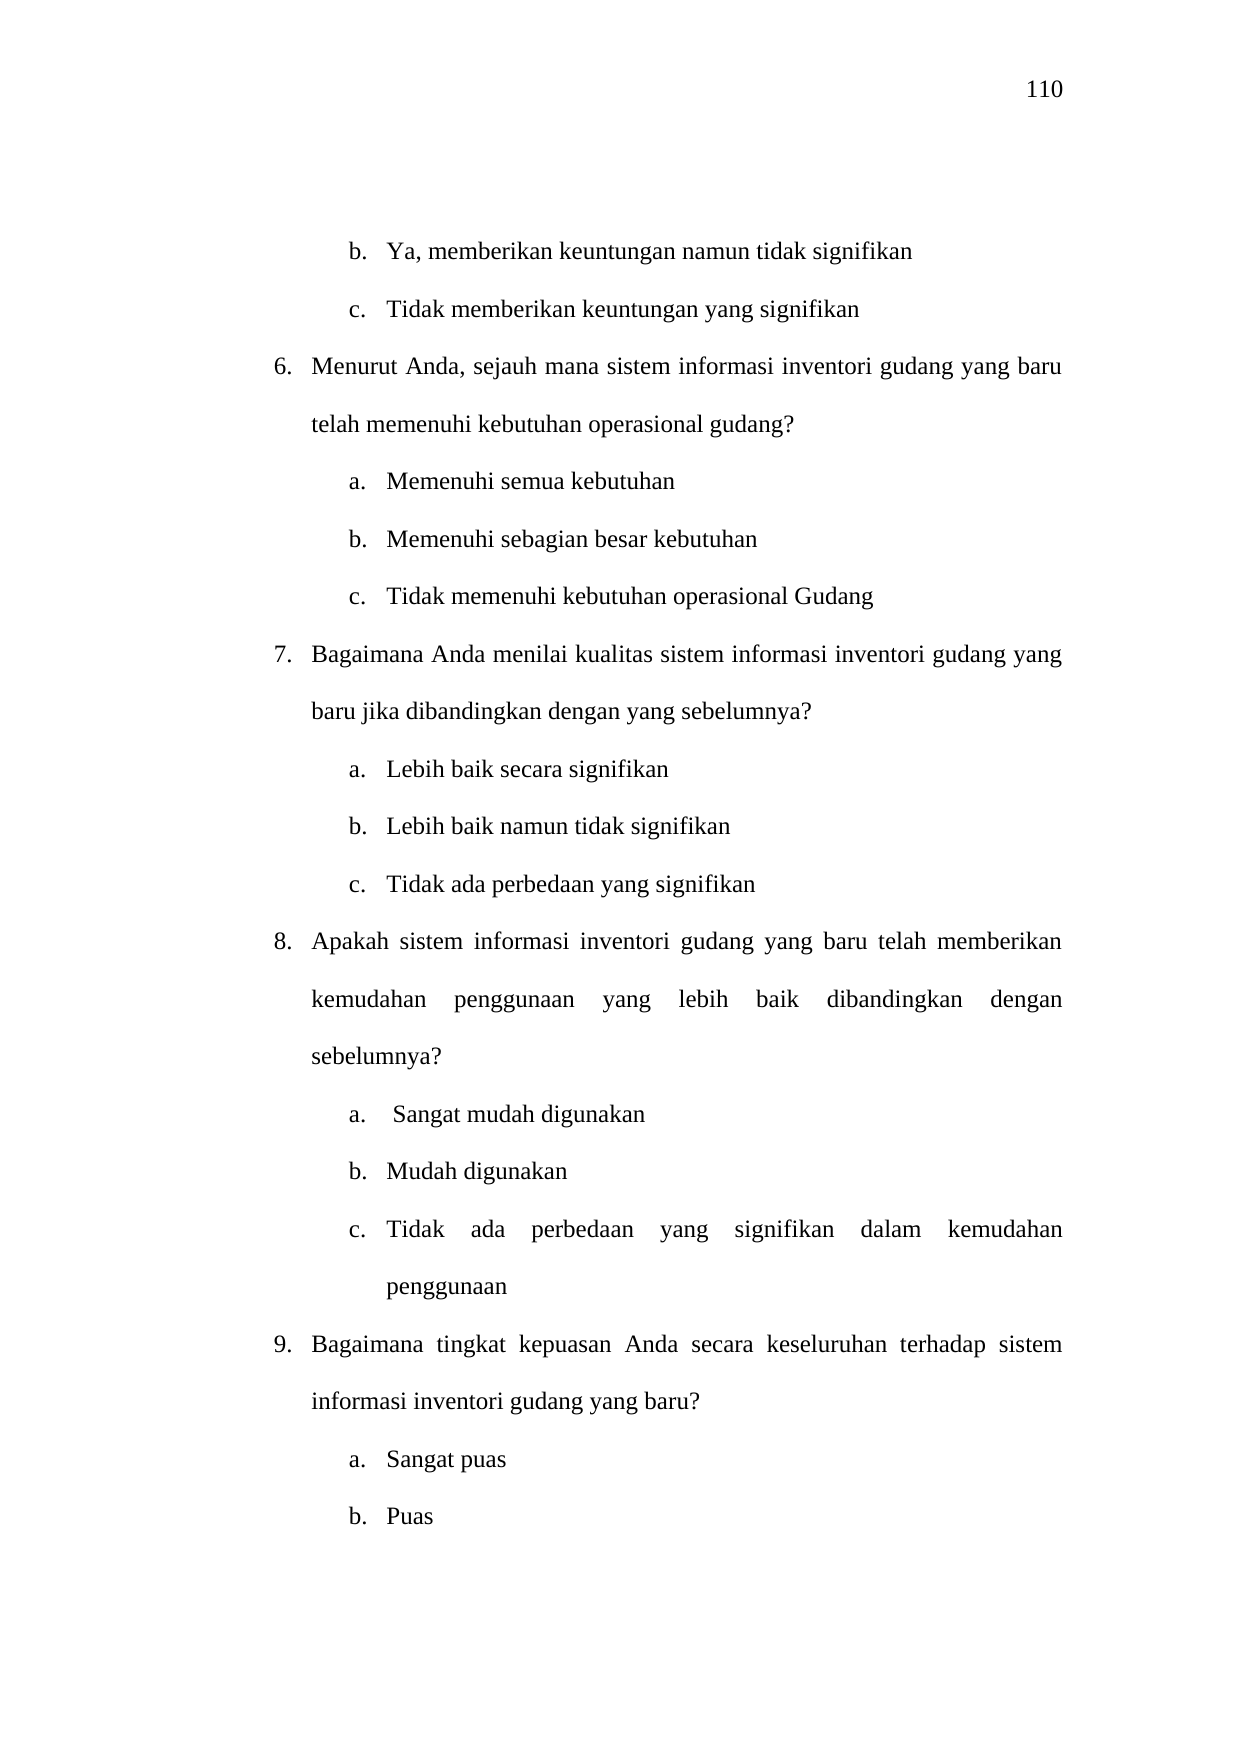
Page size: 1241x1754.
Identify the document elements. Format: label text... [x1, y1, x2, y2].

list Tidak ada perbedaan yang signifikan dalam kemudahan penggunaan [349, 1214, 1063, 1300]
list Tidak memberikan keuntungan yang signifikan [349, 294, 1063, 322]
list Mudah digunakan [349, 1156, 1063, 1185]
list Apakah sistem informasi inventori gudang yang baru telah memberikan kemudahan penggunaan yang lebih baik dibandingkan dengan sebelumnya? [274, 926, 1063, 1070]
list Ya, memberikan keuntungan namun tidak signifikan [349, 236, 1063, 265]
list Bagaimana Anda menilai kualitas sistem informasi inventori gudang yang baru jika dibandingkan dengan yang sebelumnya? [274, 639, 1063, 725]
list Puas [349, 1501, 1063, 1530]
list Tidak ada perbedaan yang signifikan [349, 869, 1063, 897]
list Memenuhi semua kebutuhan [349, 466, 1063, 495]
list Menurut Anda, sejauh mana sistem informasi inventori gudang yang baru telah memenuhi kebutuhan operasional gudang? [274, 351, 1063, 437]
list Tidak memenuhi kebutuhan operasional Gudang [349, 581, 1063, 610]
list Lebih baik namun tidak signifikan [349, 811, 1063, 840]
list Lebih baik secara signifikan [349, 754, 1063, 782]
list Memenuhi sebagian besar kebutuhan [349, 524, 1063, 552]
list Sangat puas [349, 1444, 1063, 1472]
list Bagaimana tingkat kepuasan Anda secara keseluruhan terhadap sistem informasi inventori gudang yang baru? [274, 1329, 1063, 1415]
list Sangat mudah digunakan [349, 1099, 1063, 1127]
